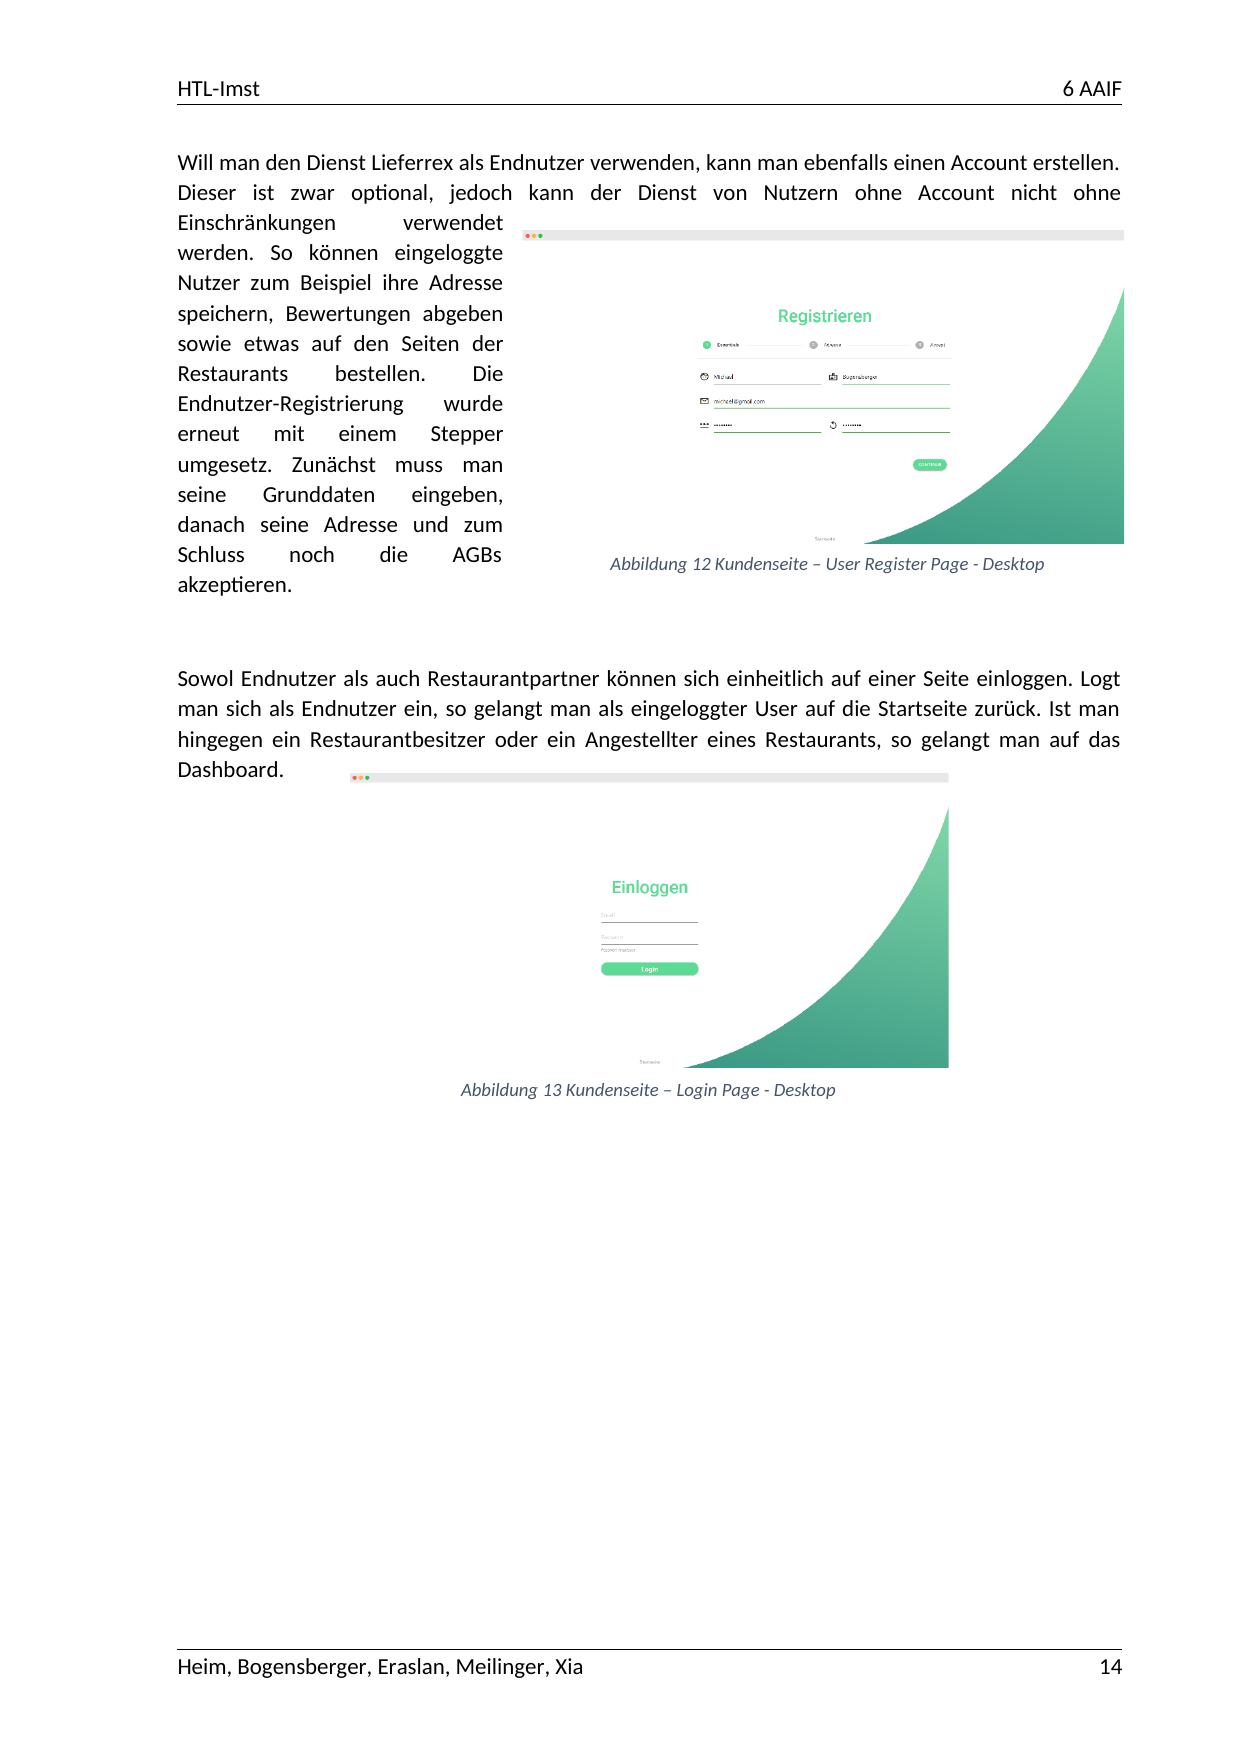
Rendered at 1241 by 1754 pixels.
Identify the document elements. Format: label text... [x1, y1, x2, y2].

text Sowol Endnutzer als auch Restaurantpartner können sich einheitlich auf einer Seite einloggen. Logt man sich als Endnutzer ein, so gelangt man als eingeloggter User auf die Startseite zurück. Ist man hingegen ein Restaurantbesitzer oder ein Angestellter eines Restaurants, so gelangt man auf das Dashboard. [177, 664, 1122, 783]
picture [521, 230, 1125, 543]
picture [348, 773, 949, 1067]
